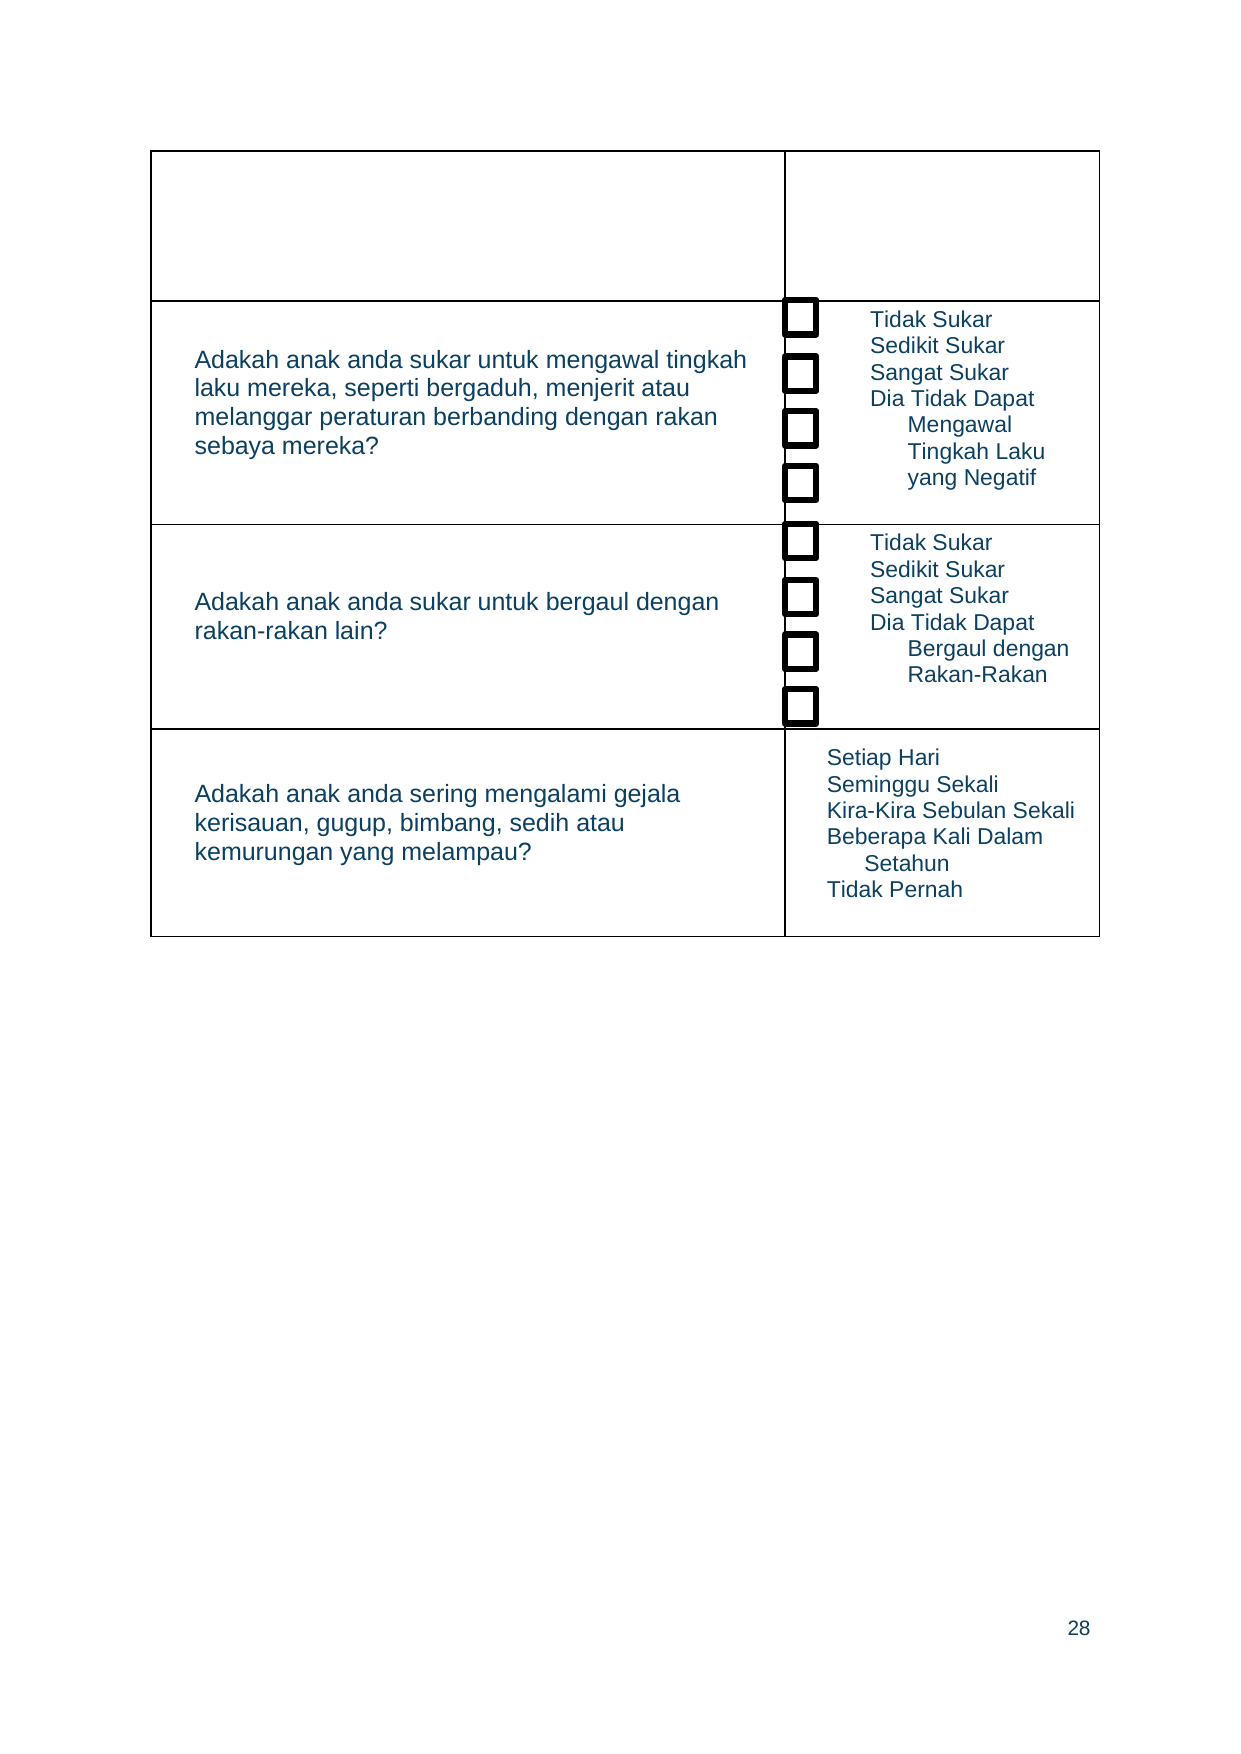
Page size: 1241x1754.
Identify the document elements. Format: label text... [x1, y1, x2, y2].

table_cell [786, 152, 1099, 300]
table_cell Setiap Hari Seminggu Sekali Kira-Kira Sebulan Sekali Beberapa Kali Dalam Setahun Tidak Pernah [786, 730, 1099, 936]
table_cell Tidak Sukar Sedikit Sukar Sangat Sukar Dia Tidak Dapat Bergaul dengan Rakan-Rakan [786, 525, 1099, 728]
table_cell Adakah anak anda sering mengalami gejala kerisauan, gugup, bimbang, sedih atau kemurungan yang melampau? [152, 730, 784, 936]
table_cell Tidak Sukar Sedikit Sukar Sangat Sukar Dia Tidak Dapat Mengawal Tingkah Laku yang Negatif [786, 302, 1099, 524]
table_cell Adakah anak anda sukar untuk bergaul dengan rakan-rakan lain? [152, 525, 784, 728]
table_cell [152, 152, 784, 300]
table_cell Adakah anak anda sukar untuk mengawal tingkah laku mereka, seperti bergaduh, menjerit atau melanggar peraturan berbanding dengan rakan sebaya mereka? [152, 302, 784, 524]
